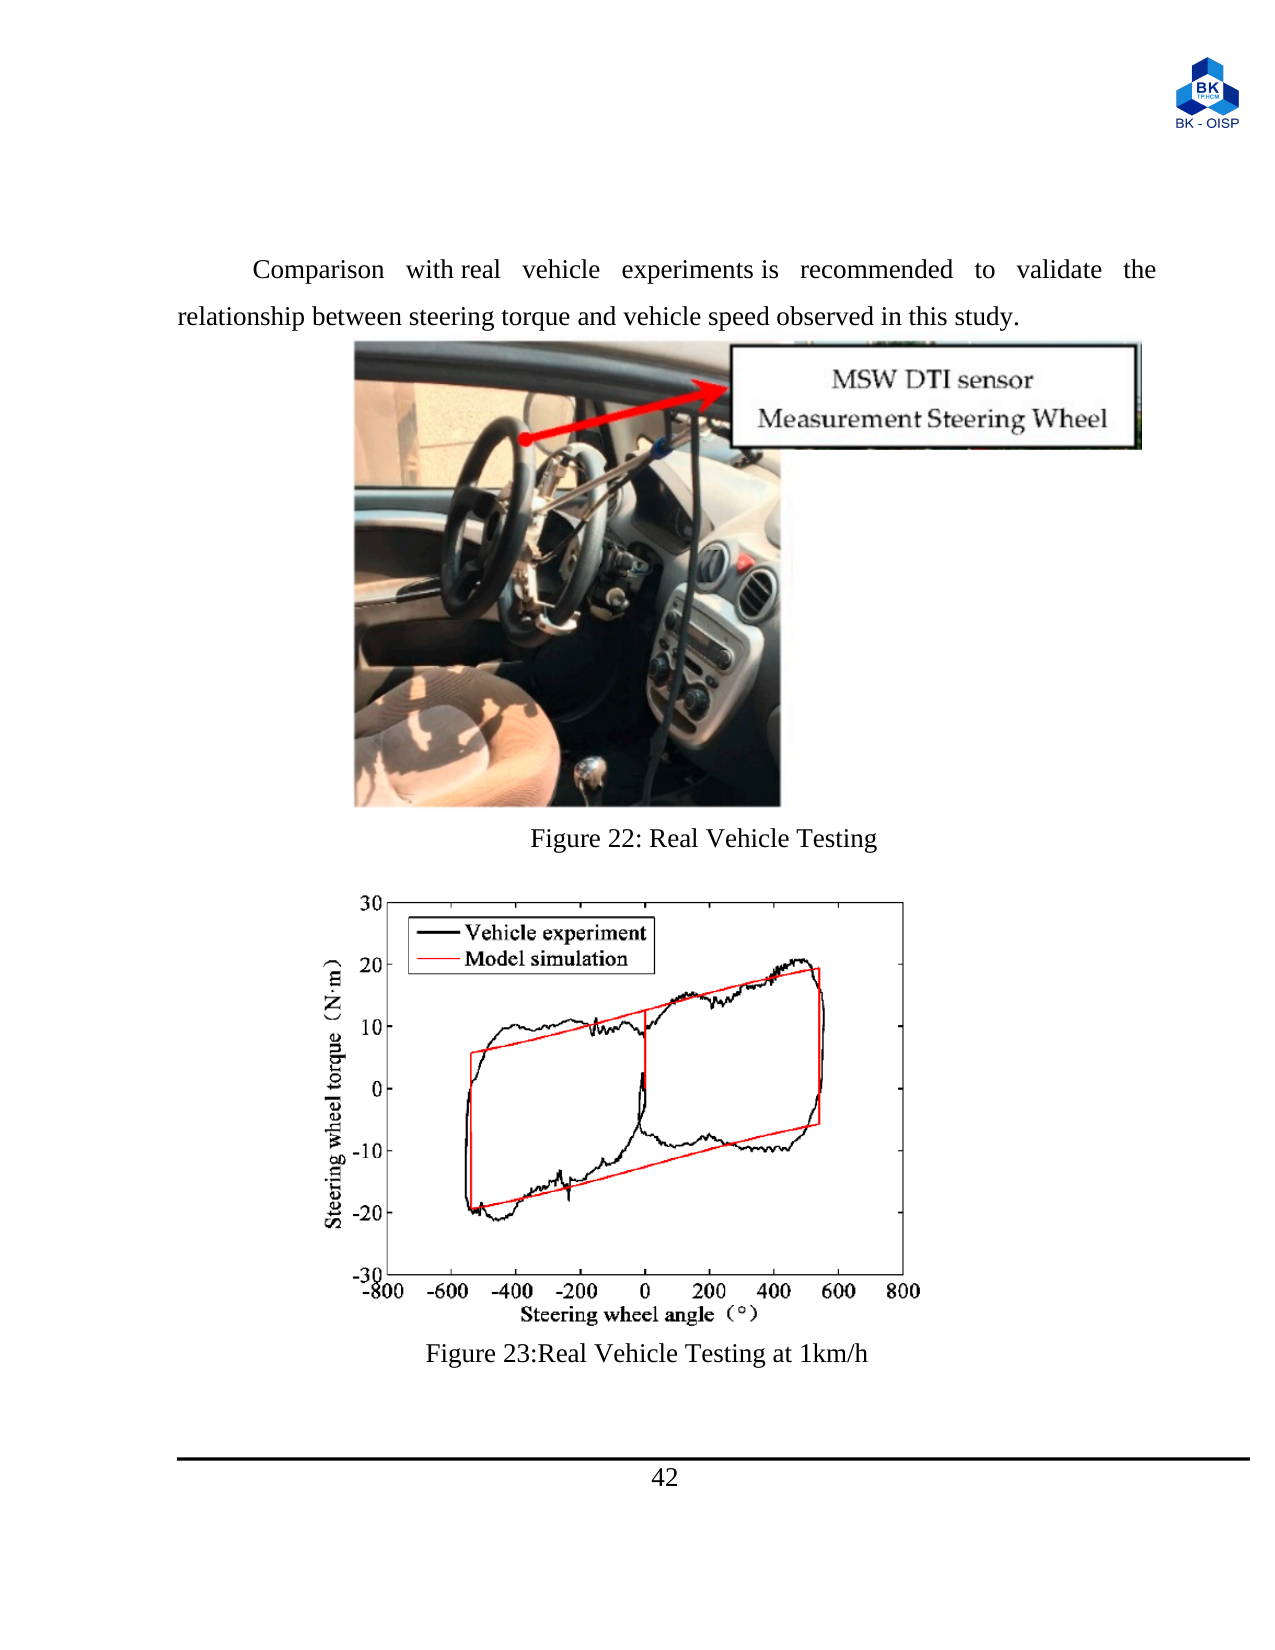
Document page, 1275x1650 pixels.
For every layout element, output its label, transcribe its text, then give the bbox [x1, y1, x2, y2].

picture [353, 334, 1142, 814]
picture [1175, 56, 1240, 134]
picture [310, 886, 921, 1330]
text Comparison with real vehicle experiments is recommended to validate the relationship between steering torque and vehicle speed observed in this study. [177, 253, 1157, 331]
